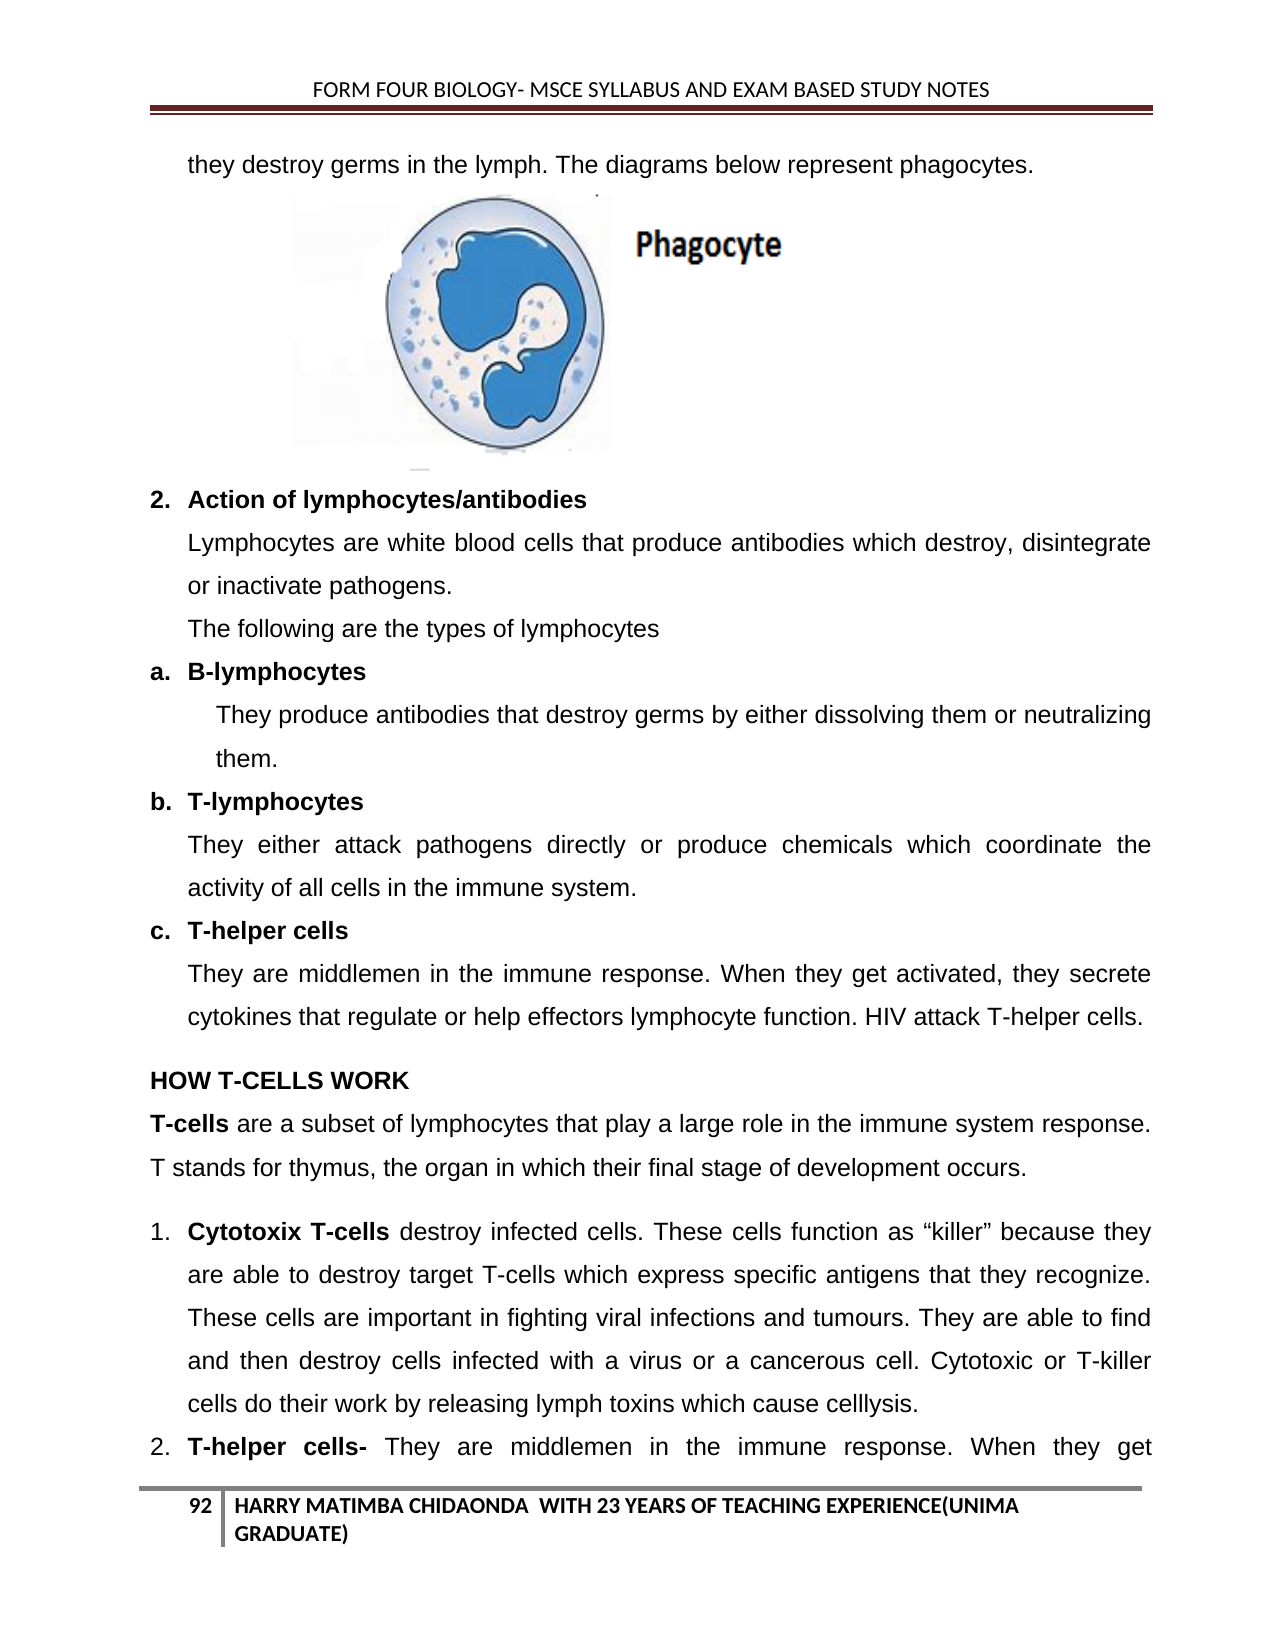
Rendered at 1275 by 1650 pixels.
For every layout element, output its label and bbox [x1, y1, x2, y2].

picture [291, 193, 866, 471]
table_header [139, 150, 1164, 1461]
